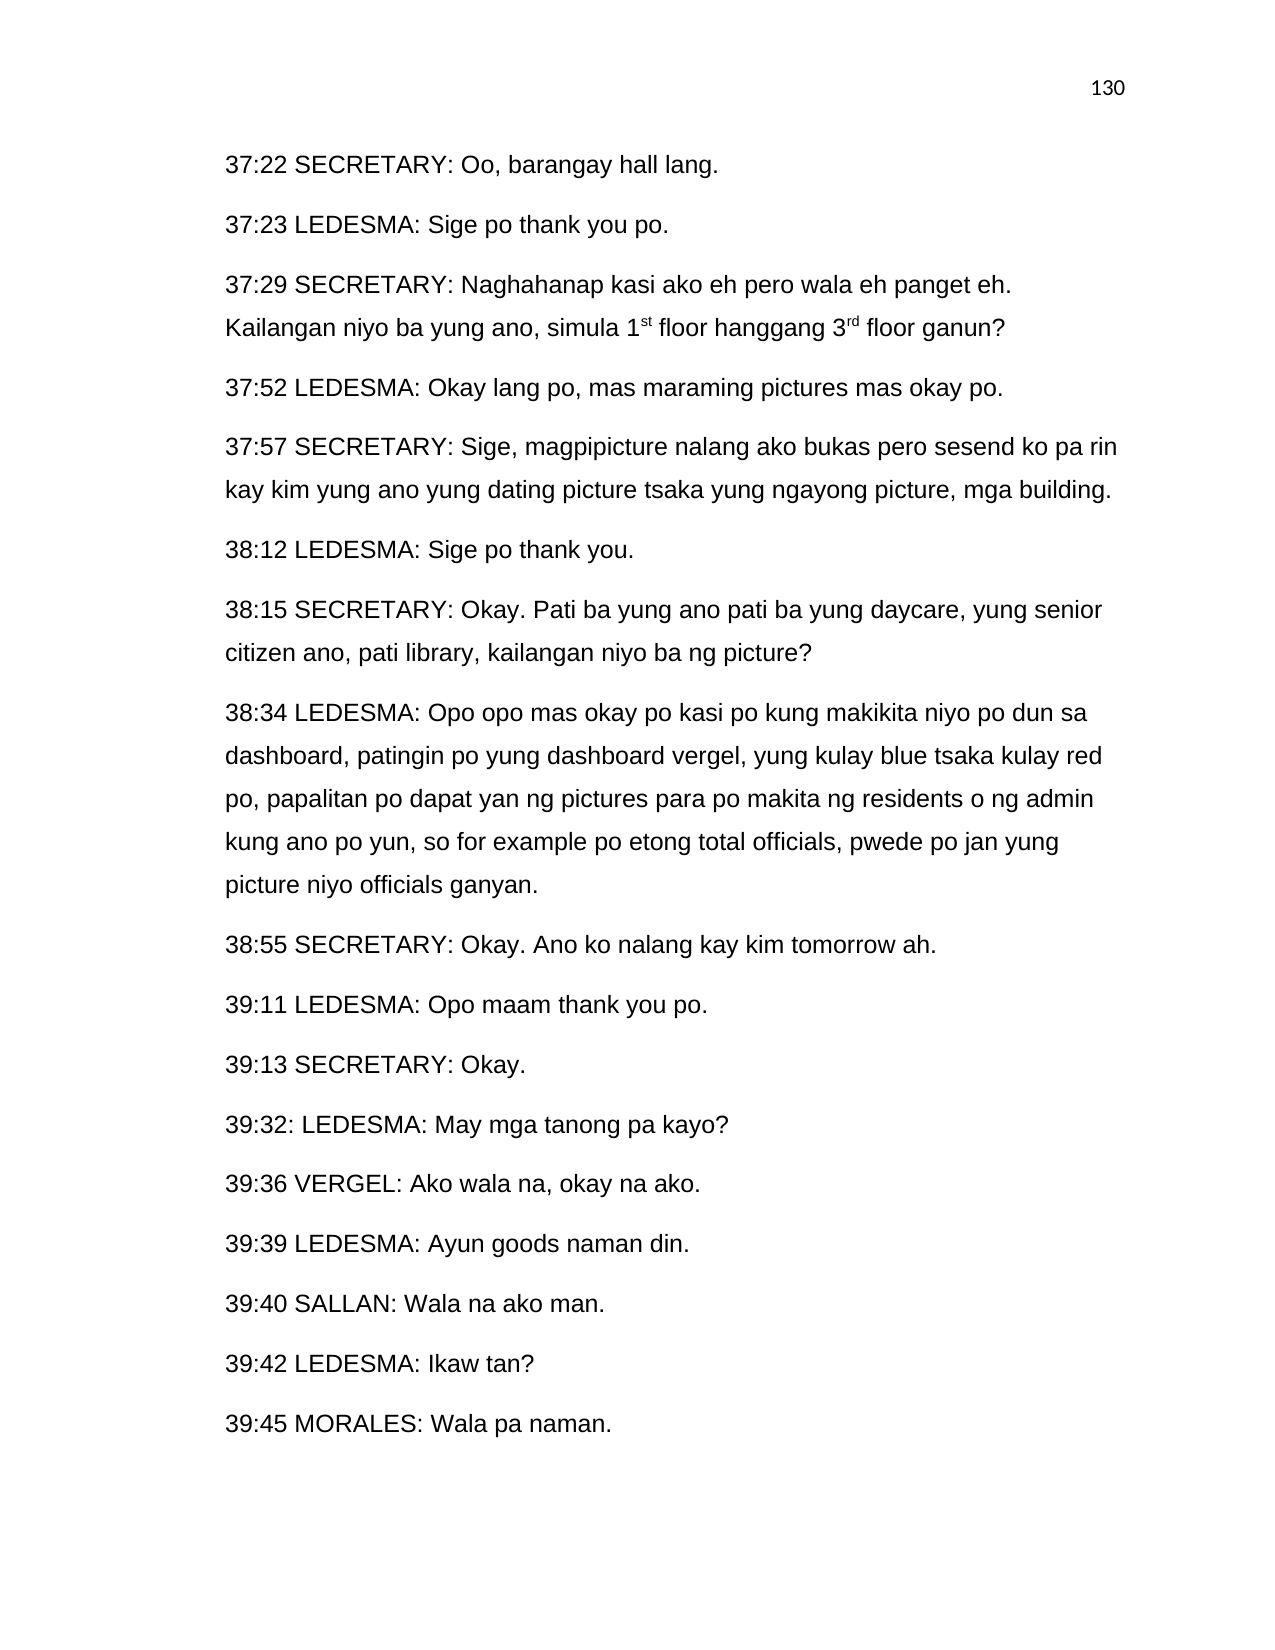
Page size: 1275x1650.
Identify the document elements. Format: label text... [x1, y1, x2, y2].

text 37:29 SECRETARY: Naghahanap kasi ako eh pero wala eh panget eh. Kailangan niyo ba yung ano, simula 1st floor hanggang 3rd floor ganun? [225, 269, 1125, 341]
text 38:12 LEDESMA: Sige po thank you. [225, 535, 1125, 564]
text 37:57 SECRETARY: Sige, magpipicture nalang ako bukas pero sesend ko pa rin kay kim yung ano yung dating picture tsaka yung ngayong picture, mga building. [225, 432, 1125, 504]
text 39:11 LEDESMA: Opo maam thank you po. [225, 990, 1125, 1019]
text 38:55 SECRETARY: Okay. Ano ko nalang kay kim tomorrow ah. [225, 930, 1125, 959]
text 37:23 LEDESMA: Sige po thank you po. [225, 210, 1125, 238]
text 39:32: LEDESMA: May mga tanong pa kayo? [225, 1109, 1125, 1138]
text 37:52 LEDESMA: Okay lang po, mas maraming pictures mas okay po. [225, 372, 1125, 401]
text 39:42 LEDESMA: Ikaw tan? [225, 1349, 1125, 1377]
text 39:45 MORALES: Wala pa naman. [225, 1408, 1125, 1437]
text 39:39 LEDESMA: Ayun goods naman din. [225, 1229, 1125, 1258]
text 39:13 SECRETARY: Okay. [225, 1050, 1125, 1078]
text 37:22 SECRETARY: Oo, barangay hall lang. [225, 150, 1125, 179]
text 39:40 SALLAN: Wala na ako man. [225, 1289, 1125, 1318]
text 38:34 LEDESMA: Opo opo mas okay po kasi po kung makikita niyo po dun sa dashboard, patingin po yung dashboard vergel, yung kulay blue tsaka kulay red po, papalitan po dapat yan ng pictures para po makita ng residents o ng admin kung ano po yun, so for example po etong total officials, pwede po jan yung picture niyo officials ganyan. [225, 698, 1125, 899]
text 38:15 SECRETARY: Okay. Pati ba yung ano pati ba yung daycare, yung senior citizen ano, pati library, kailangan niyo ba ng picture? [225, 595, 1125, 667]
text 39:36 VERGEL: Ako wala na, okay na ako. [225, 1169, 1125, 1198]
